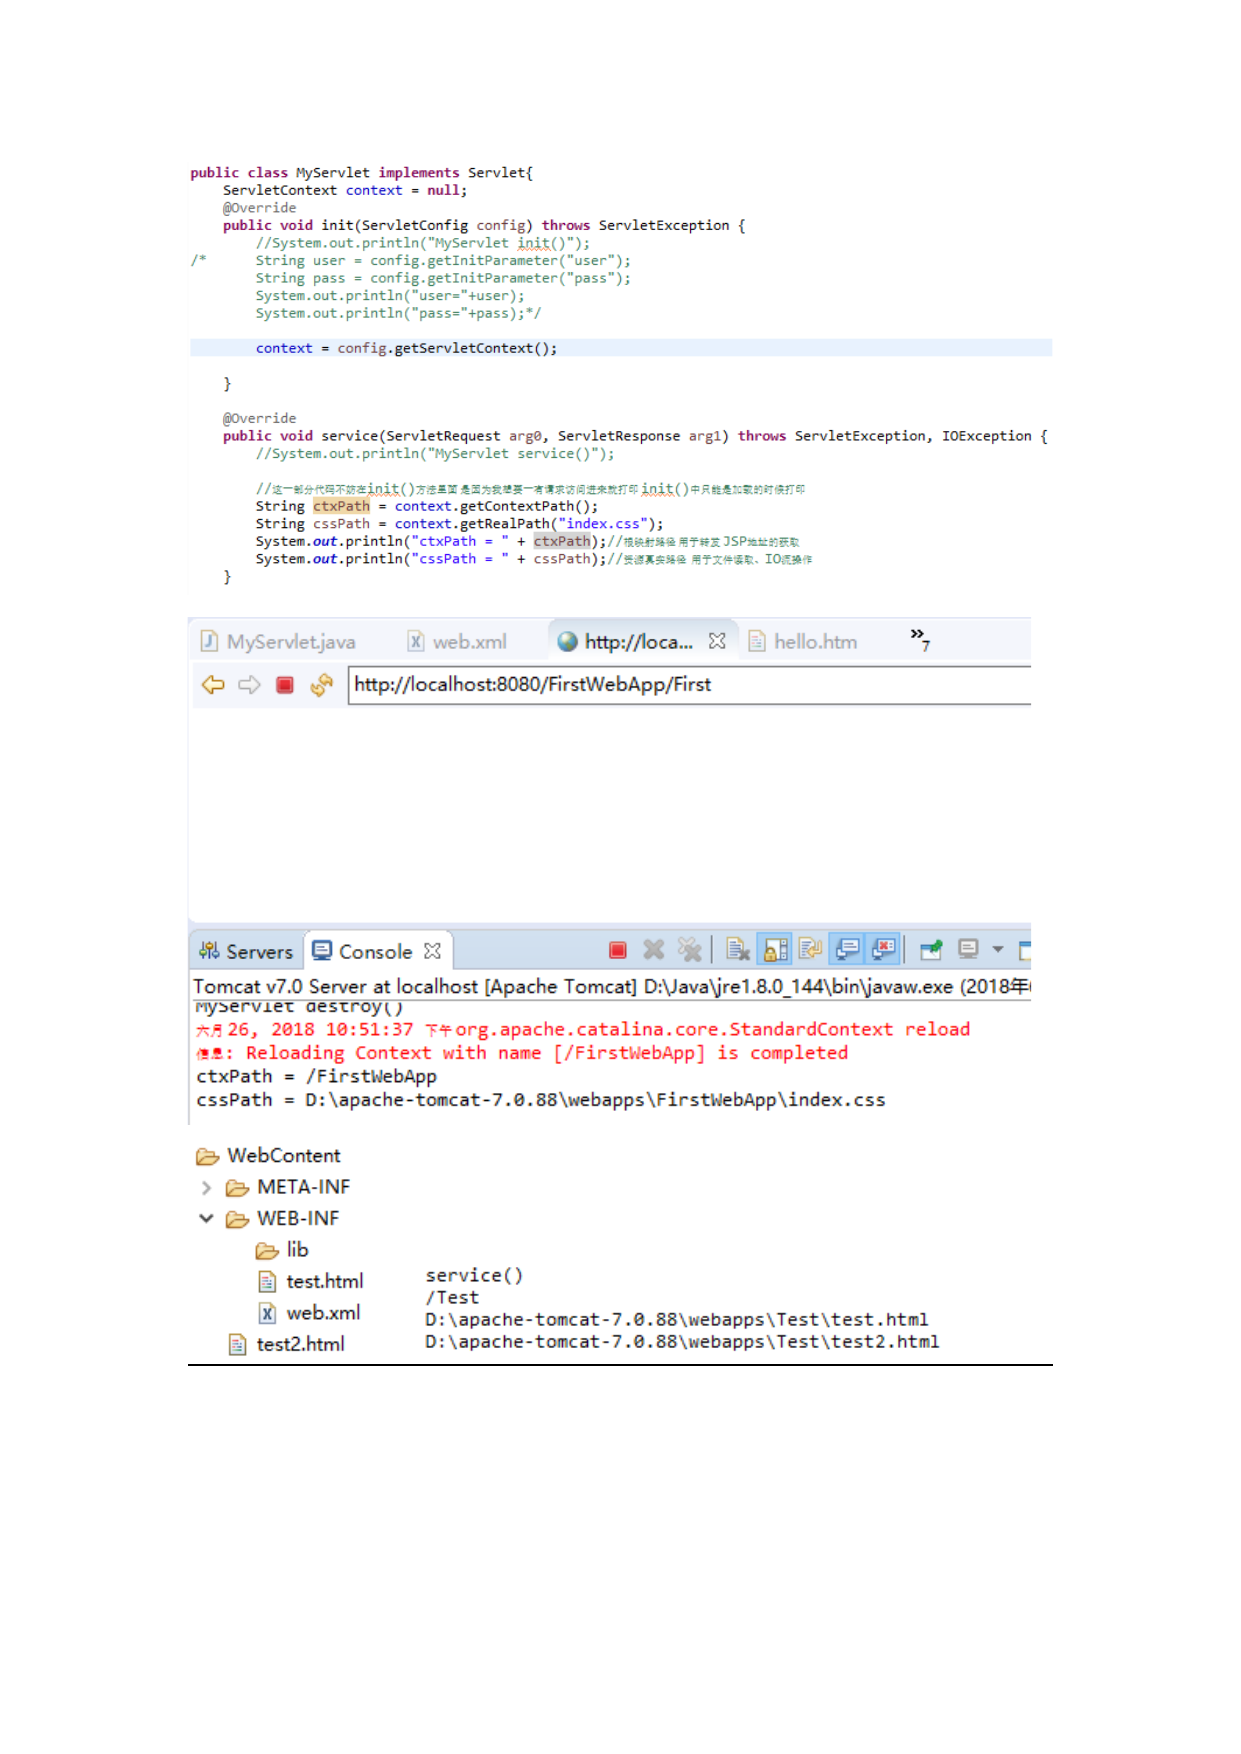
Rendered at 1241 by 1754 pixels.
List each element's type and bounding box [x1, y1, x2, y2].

picture [187, 162, 1053, 595]
picture [187, 617, 1032, 1125]
picture [187, 1142, 966, 1359]
